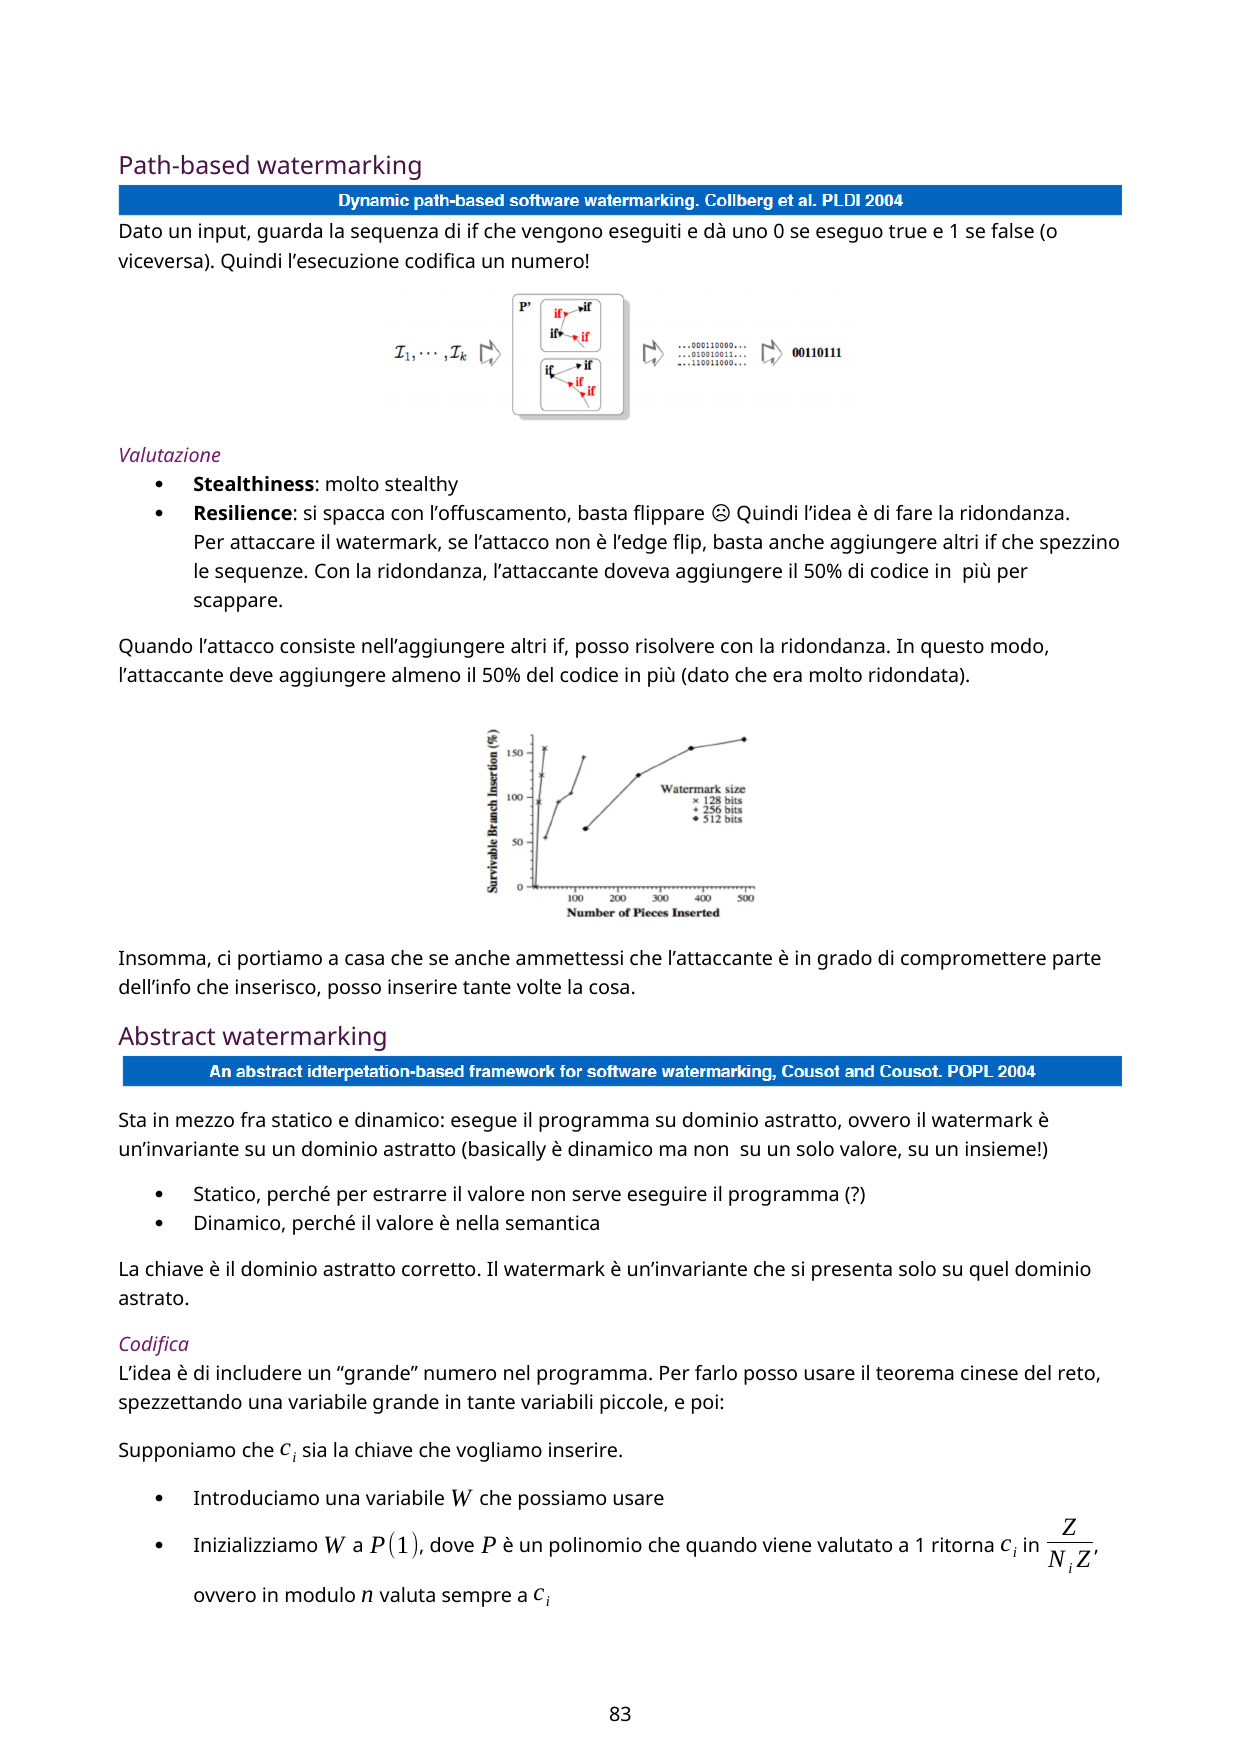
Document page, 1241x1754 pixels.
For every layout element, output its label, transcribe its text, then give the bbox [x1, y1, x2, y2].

list Inizializziamo a , dove è un polinomio che quando viene valutato a 1 ritorna in , ovvero in modulo valuta sempre a [156, 1514, 1122, 1610]
text La chiave è il dominio astratto corretto. Il watermark è un’invariante che si presenta solo su quel dominio astrato. [118, 1255, 1122, 1311]
list Introduciamo una variabile che possiamo usare [156, 1484, 1122, 1512]
text L’idea è di includere un “grande” numero nel programma. Per farlo posso usare il teorema cinese del reto, spezzettando una variabile grande in tante variabili piccole, e poi: [118, 1359, 1122, 1415]
list Stealthiness: molto stealthy [156, 470, 1122, 497]
subtitle Abstract watermarking [118, 1019, 1122, 1053]
picture [118, 184, 1123, 216]
picture [382, 292, 858, 423]
text Sta in mezzo fra statico e dinamico: esegue il programma su dominio astratto, ovvero il watermark è un’invariante su un dominio astratto (basically è dinamico ma non su un solo valore, su un insieme!) [118, 1106, 1122, 1162]
subtitle Path-based watermarking [118, 148, 1122, 182]
subtitle Valutazione [118, 441, 1122, 468]
picture [118, 1055, 1123, 1087]
text Supponiamo che sia la chiave che vogliamo inserire. [118, 1434, 1122, 1465]
text Quando l’attacco consiste nell’aggiungere altri if, posso risolvere con la ridondanza. In questo modo, l’attaccante deve aggiungere almeno il 50% del codice in più (dato che era molto ridondata). [118, 632, 1122, 688]
list Statico, perché per estrarre il valore non serve eseguire il programma (?) [156, 1181, 1122, 1208]
picture [475, 706, 765, 926]
text Dato un input, guarda la sequenza di if che vengono eseguiti e dà uno 0 se eseguo true e 1 se false (o viceversa). Quindi l’esecuzione codifica un numero! [118, 218, 1122, 274]
list Dinamico, perché il valore è nella semantica [156, 1210, 1122, 1237]
text Insomma, ci portiamo a casa che se anche ammettessi che l’attaccante è in grado di compromettere parte dell’info che inserisco, posso inserire tante volte la cosa. [118, 944, 1122, 1000]
list Resilience: si spacca con l’offuscamento, basta flippare Quindi l’idea è di fare la ridondanza. Per attaccare il watermark, se l’attacco non è l’edge flip, basta anche aggiungere altri if che spezzino le sequenze. Con la ridondanza, l’attaccante doveva aggiungere il 50% di codice in più per scappare. [156, 499, 1122, 613]
subtitle Codifica [118, 1330, 1122, 1357]
